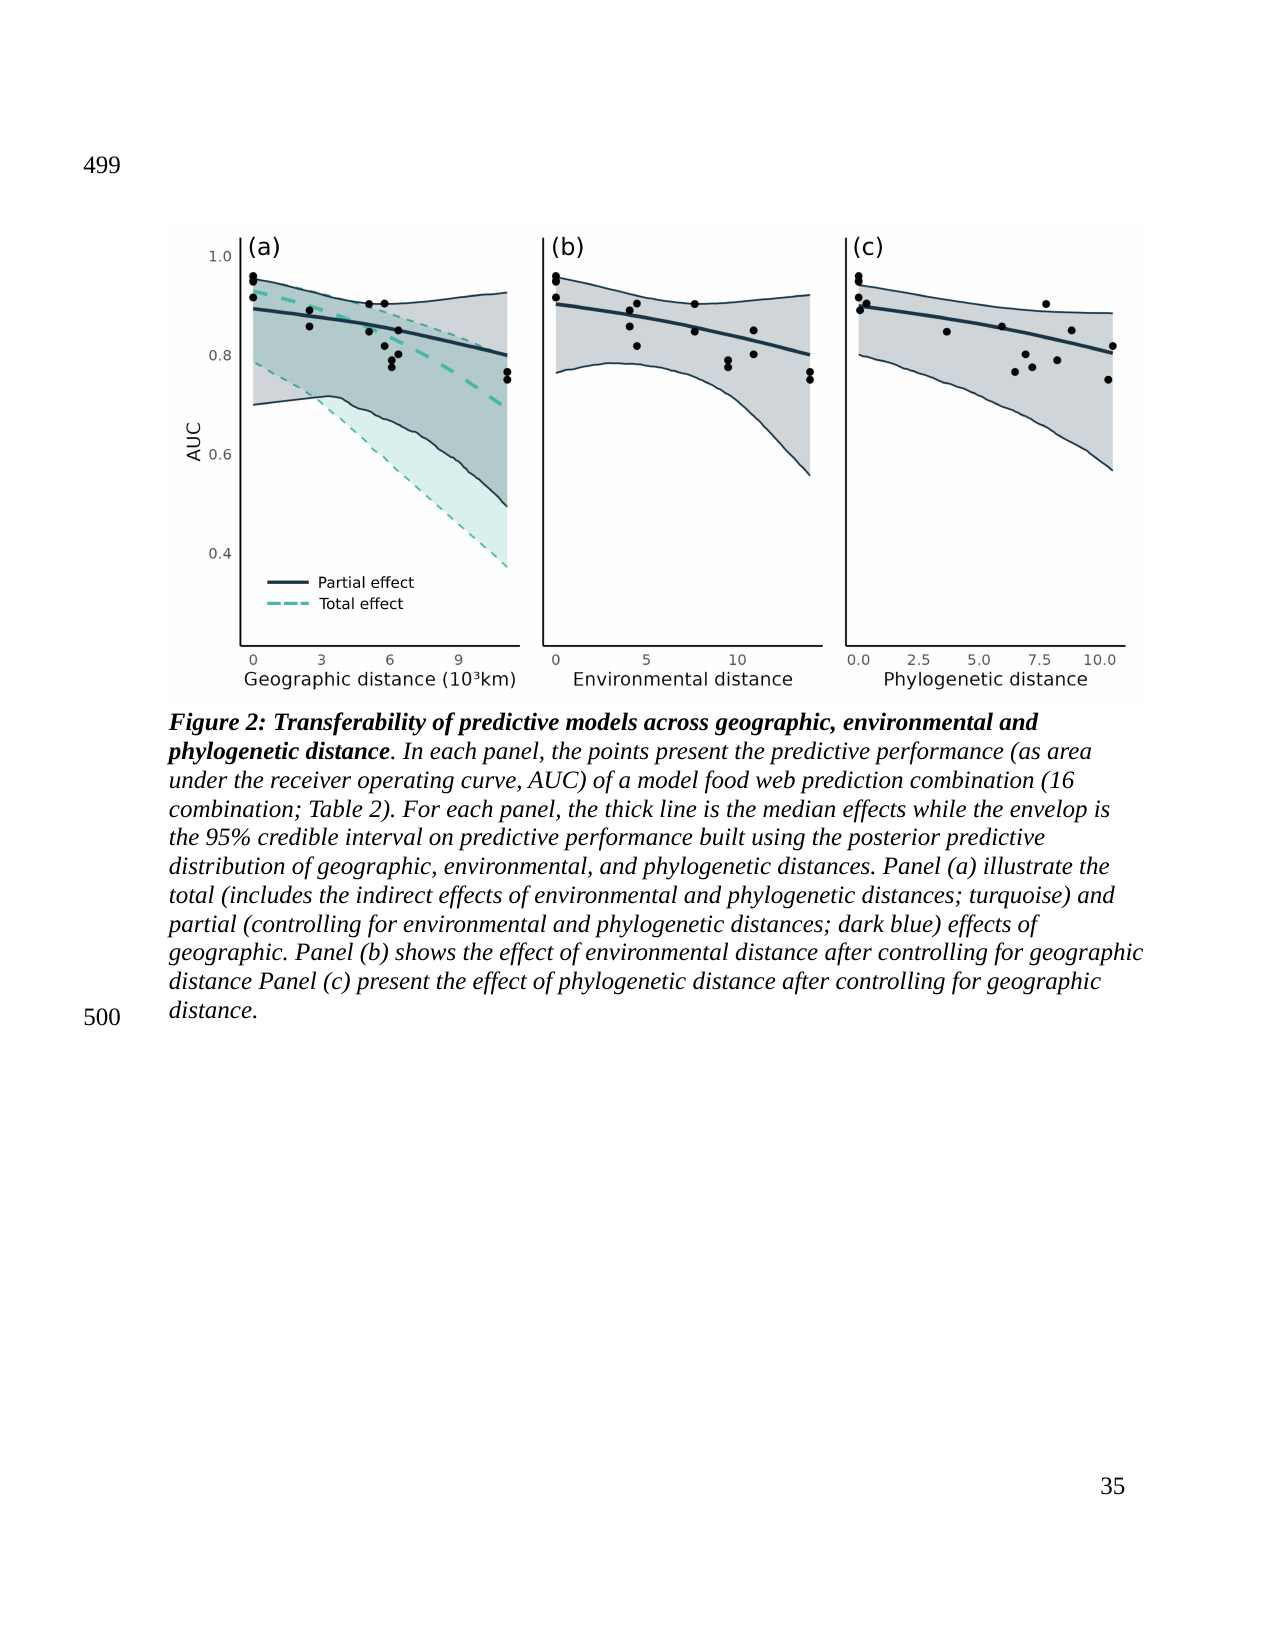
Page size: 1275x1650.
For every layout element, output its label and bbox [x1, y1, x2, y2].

picture [168, 220, 1144, 708]
